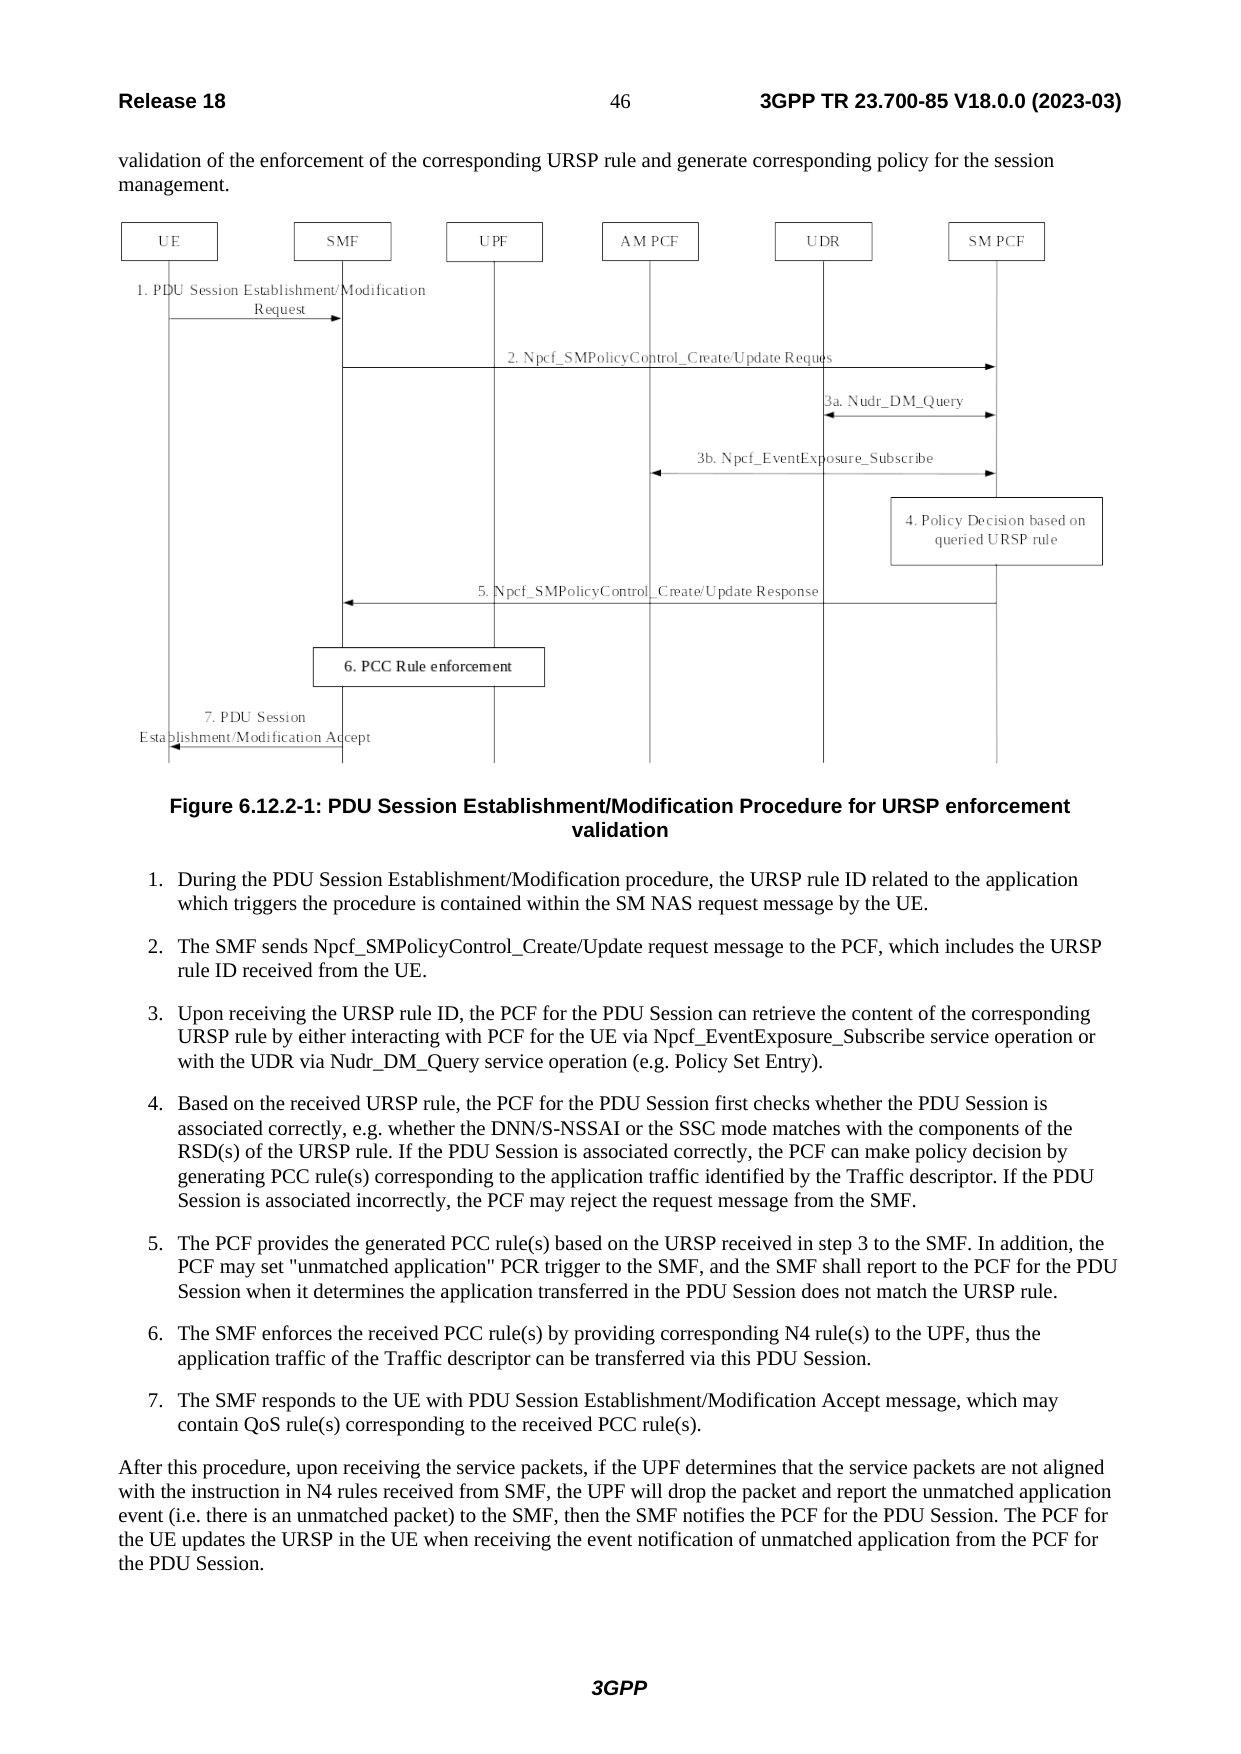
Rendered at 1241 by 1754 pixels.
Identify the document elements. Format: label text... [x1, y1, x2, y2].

text 1. During the PDU Session Establishment/Modification procedure, the URSP rule ID related to the application which triggers the procedure is contained within the SM NAS request message by the UE. [148, 867, 1122, 915]
text 6. The SMF enforces the received PCC rule(s) by providing corresponding N4 rule(s) to the UPF, thus the application traffic of the Traffic descriptor can be transferred via this PDU Session. [148, 1321, 1122, 1369]
text 4. Based on the received URSP rule, the PCF for the PDU Session first checks whether the PDU Session is associated correctly, e.g. whether the DNN/S-NSSAI or the SSC mode matches with the components of the RSD(s) of the URSP rule. If the PDU Session is associated correctly, the PCF can make policy decision by generating PCC rule(s) corresponding to the application traffic identified by the Traffic descriptor. If the PDU Session is associated incorrectly, the PCF may reject the request message from the SMF. [148, 1091, 1122, 1212]
text 2. The SMF sends Npcf_SMPolicyControl_Create/Update request message to the PCF, which includes the URSP rule ID received from the UE. [148, 933, 1122, 982]
text After this procedure, upon receiving the service packets, if the UPF determines that the service packets are not aligned with the instruction in N4 rules received from SMF, the UPF will drop the packet and report the unmatched application event (i.e. there is an unmatched packet) to the SMF, then the SMF notifies the PCF for the PDU Session. The PCF for the UE updates the URSP in the UE when receiving the event notification of unmatched application from the PCF for the PDU Session. [118, 1455, 1122, 1575]
text Figure 6.12.2-1: PDU Session Establishment/Modification Procedure for URSP enforcement validation [118, 794, 1122, 842]
text 7. The SMF responds to the UE with PDU Session Establishment/Modification Accept message, which may contain QoS rule(s) corresponding to the received PCC rule(s). [148, 1388, 1122, 1436]
text 3. Upon receiving the URSP rule ID, the PCF for the PDU Session can retrieve the content of the corresponding URSP rule by either interacting with PCF for the UE via Npcf_EventExposure_Subscribe service operation or with the UDR via Nudr_DM_Query service operation (e.g. Policy Set Entry). [148, 1000, 1122, 1073]
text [118, 147, 1122, 196]
text 5. The PCF provides the generated PCC rule(s) based on the URSP received in step 3 to the SMF. In addition, the PCF may set "unmatched application" PCR trigger to the SMF, and the SMF shall report to the PCF for the PDU Session when it determines the application transferred in the PDU Session does not match the URSP rule. [148, 1230, 1122, 1303]
